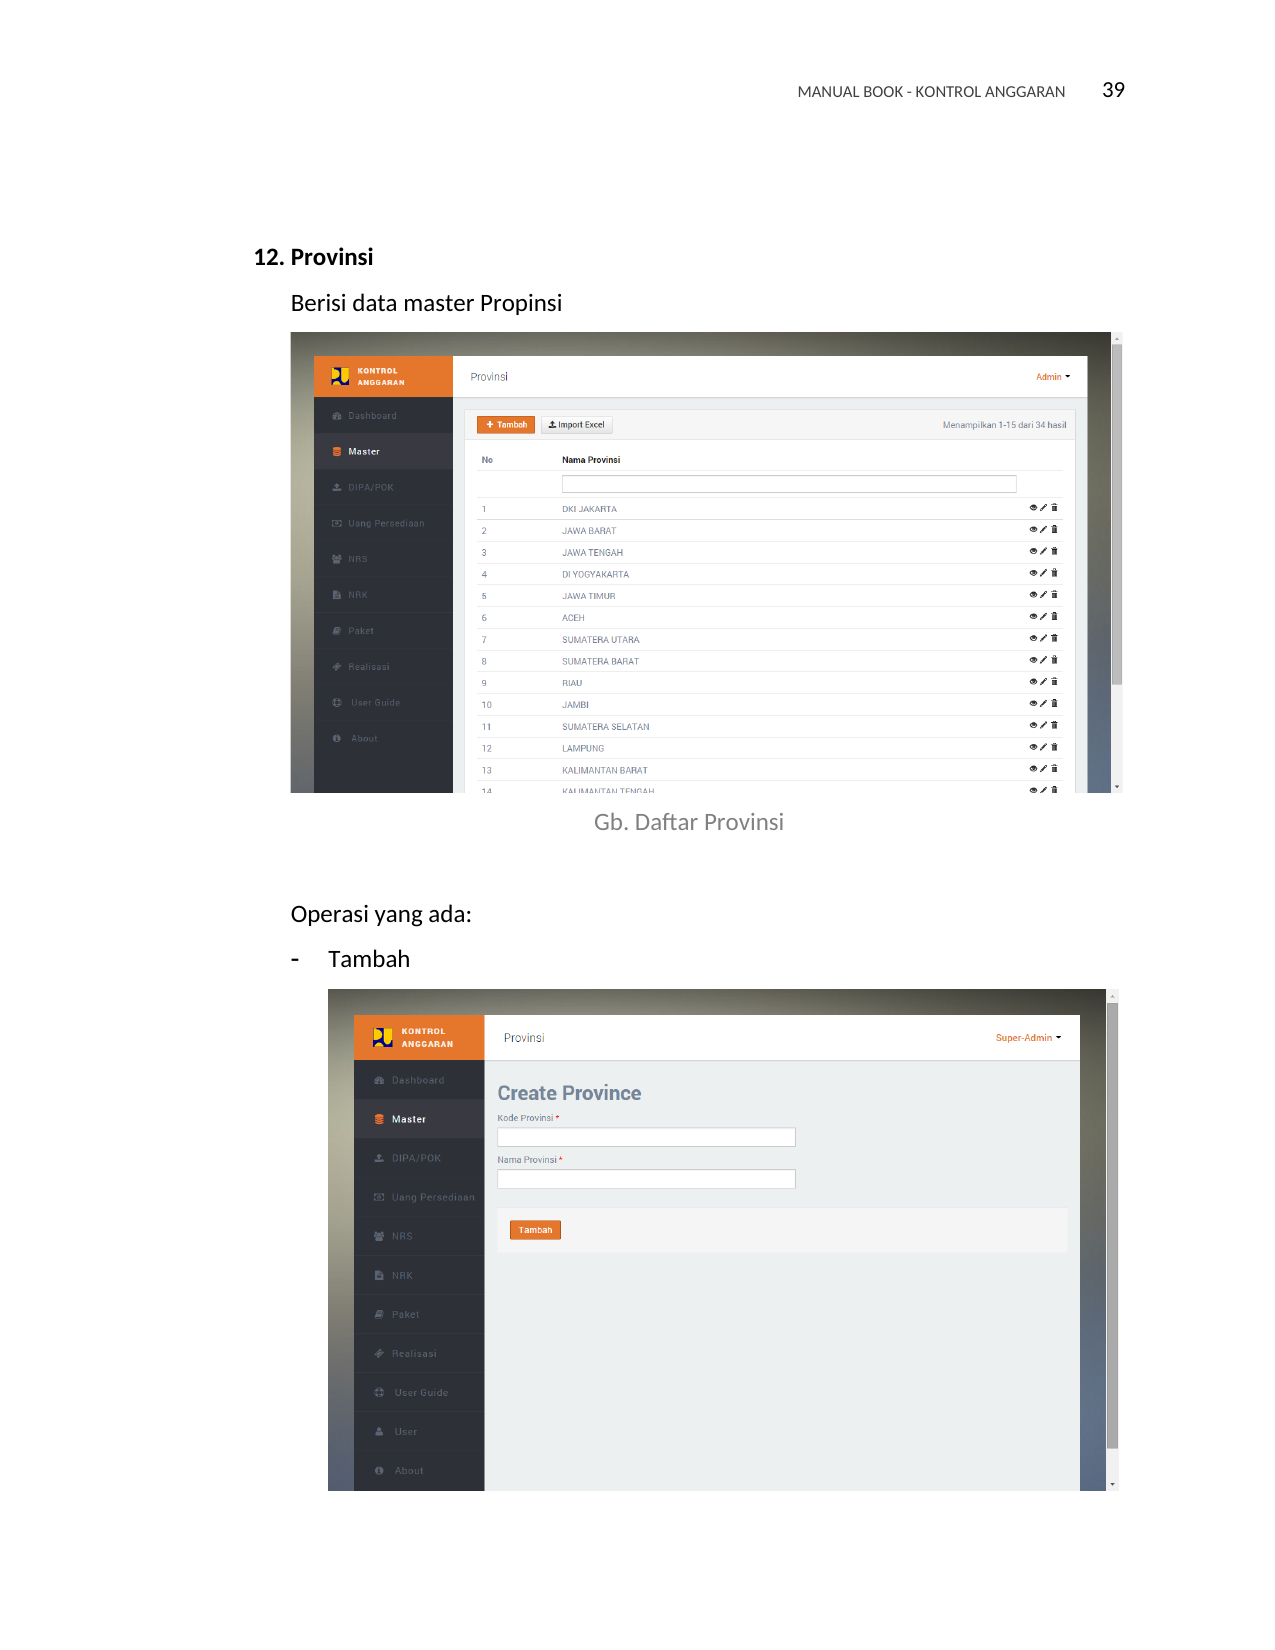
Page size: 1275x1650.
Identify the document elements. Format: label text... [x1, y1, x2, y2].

list Gb. Daftar Provinsi [253, 806, 1125, 837]
list Operasi yang ada: [291, 898, 1125, 928]
picture [290, 332, 1123, 793]
list Provinsi [253, 241, 1125, 272]
list Berisi data master Propinsi [291, 287, 1125, 318]
list Tambah [291, 943, 1125, 974]
picture [328, 989, 1119, 1491]
